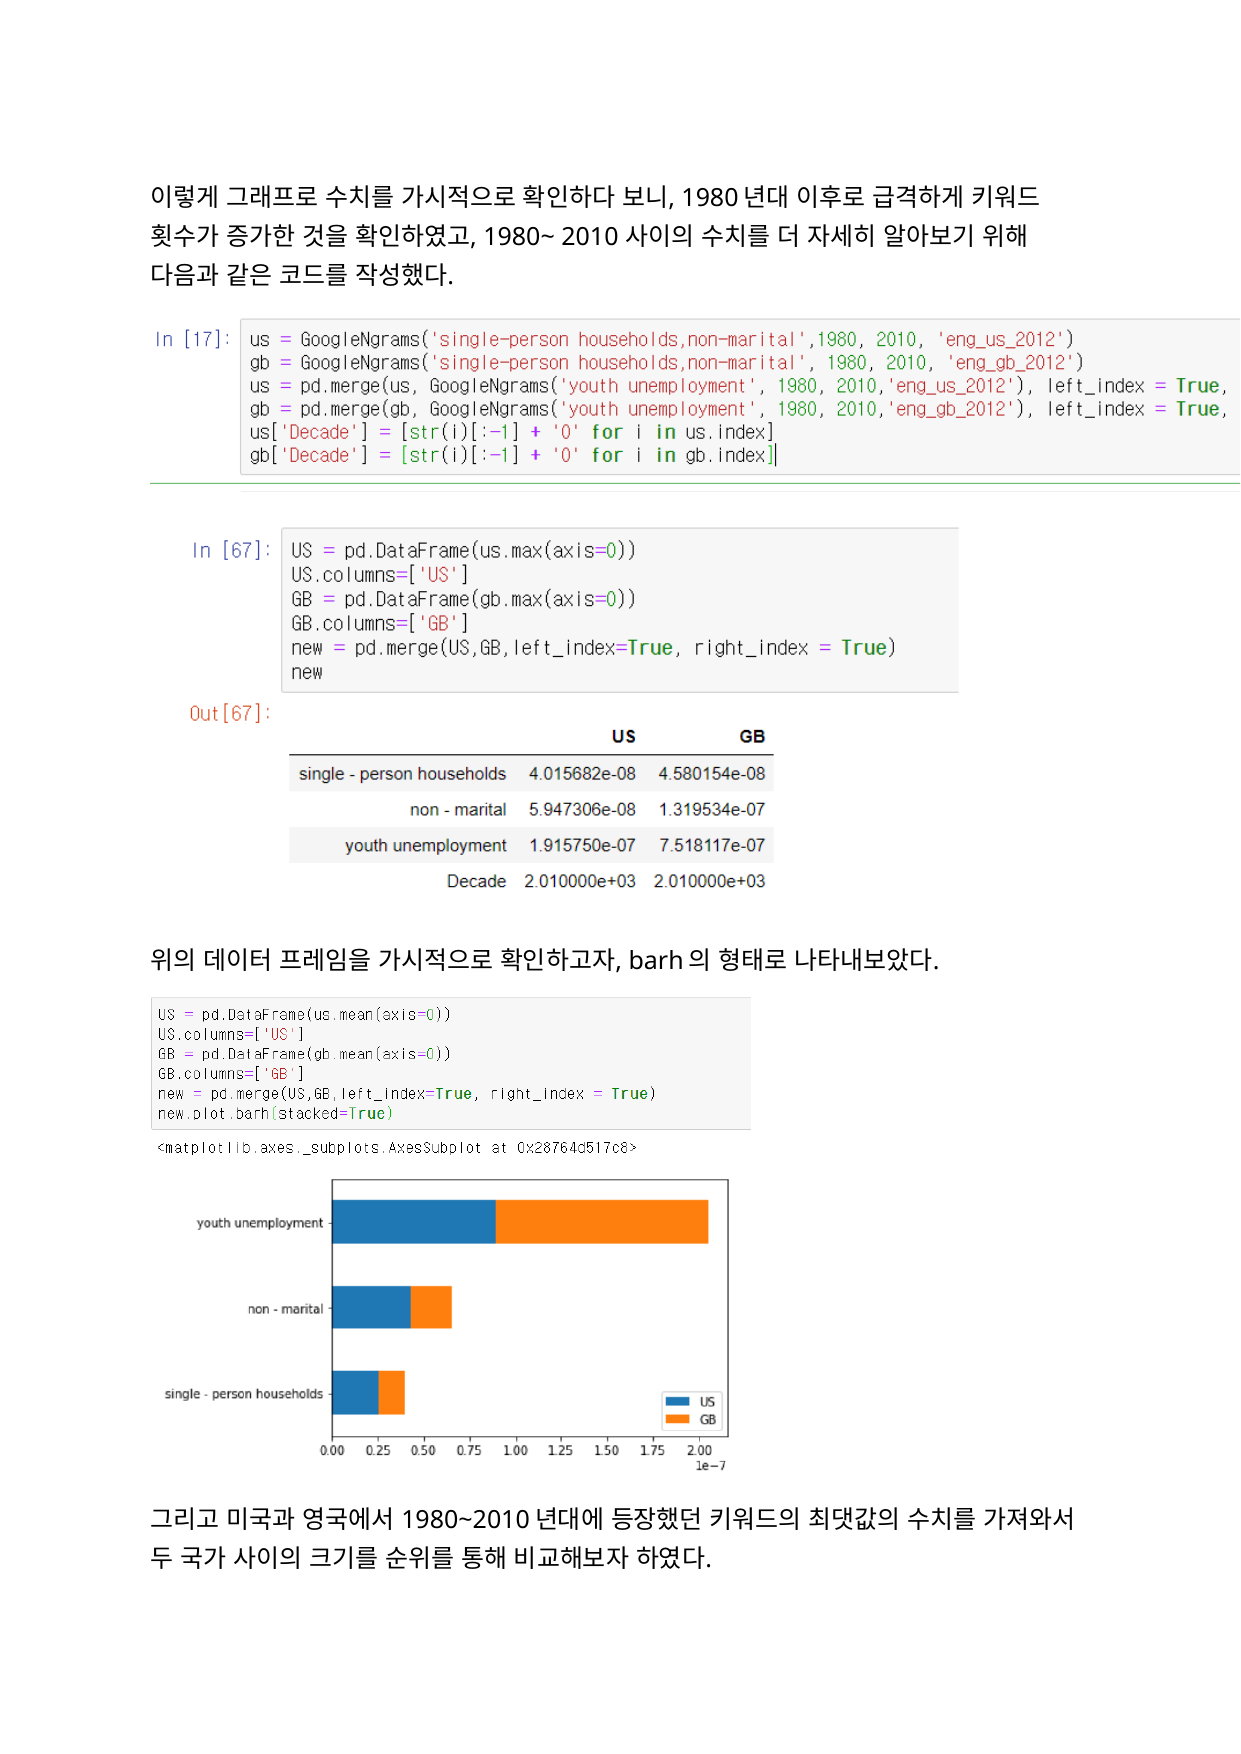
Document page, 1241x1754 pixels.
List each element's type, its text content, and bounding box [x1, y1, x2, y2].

picture [150, 311, 1241, 492]
text 그리고 미국과 영국에서 1980~2010년대에 등장했던 키워드의 최댓값의 수치를 가져와서 두 국가 사이의 크기를 순위를 통해 비교해보자 하였다. [150, 1499, 1090, 1574]
picture [150, 510, 959, 922]
picture [150, 996, 751, 1481]
text 위의 데이터 프레임을 가시적으로 확인하고자, barh의 형태로 나타내보았다. [150, 941, 1090, 977]
text 이렇게 그래프로 수치를 가시적으로 확인하다 보니, 1980년대 이후로 급격하게 키워드 횟수가 증가한 것을 확인하였고, 1980~ 2010 사이의 수치를 더 자세히 알아보기 위해 다음과 같은 코드를 작성했다. [150, 177, 1090, 292]
